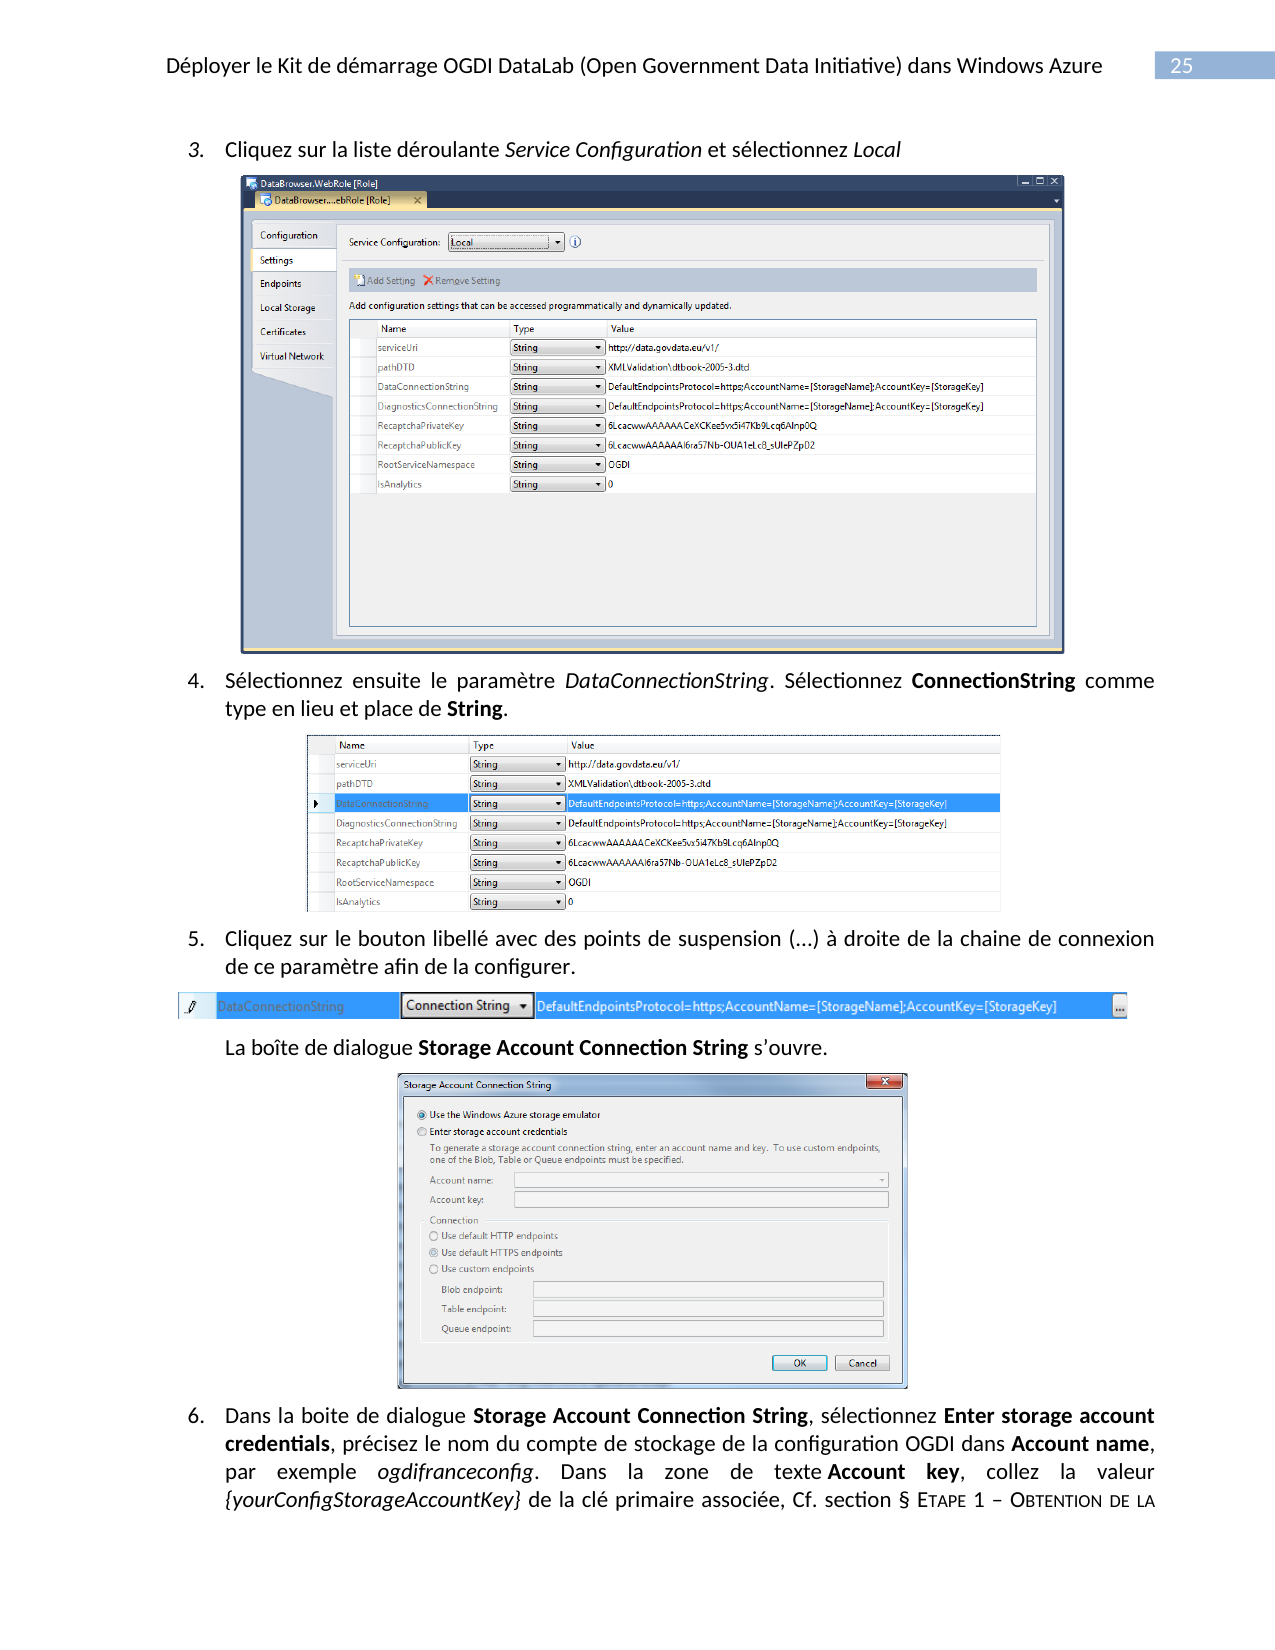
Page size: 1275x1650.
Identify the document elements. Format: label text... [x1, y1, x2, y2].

picture [397, 1073, 908, 1389]
picture [240, 175, 1065, 654]
list Cliquez sur la liste déroulante Service Configuration et sélectionnez Local [187, 135, 1155, 163]
list Sélectionnez ensuite le paramètre DataConnectionString. Sélectionnez ConnectionString comme type en lieu et place de String. [187, 666, 1155, 722]
picture [305, 734, 1001, 912]
picture [178, 992, 1128, 1019]
text La boîte de dialogue Storage Account Connection String s’ouvre. [225, 1033, 1155, 1061]
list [187, 1401, 1155, 1513]
list Cliquez sur le bouton libellé avec des points de suspension (...) à droite de la chaine de connexion de ce paramètre afin de la configurer. [187, 924, 1155, 980]
